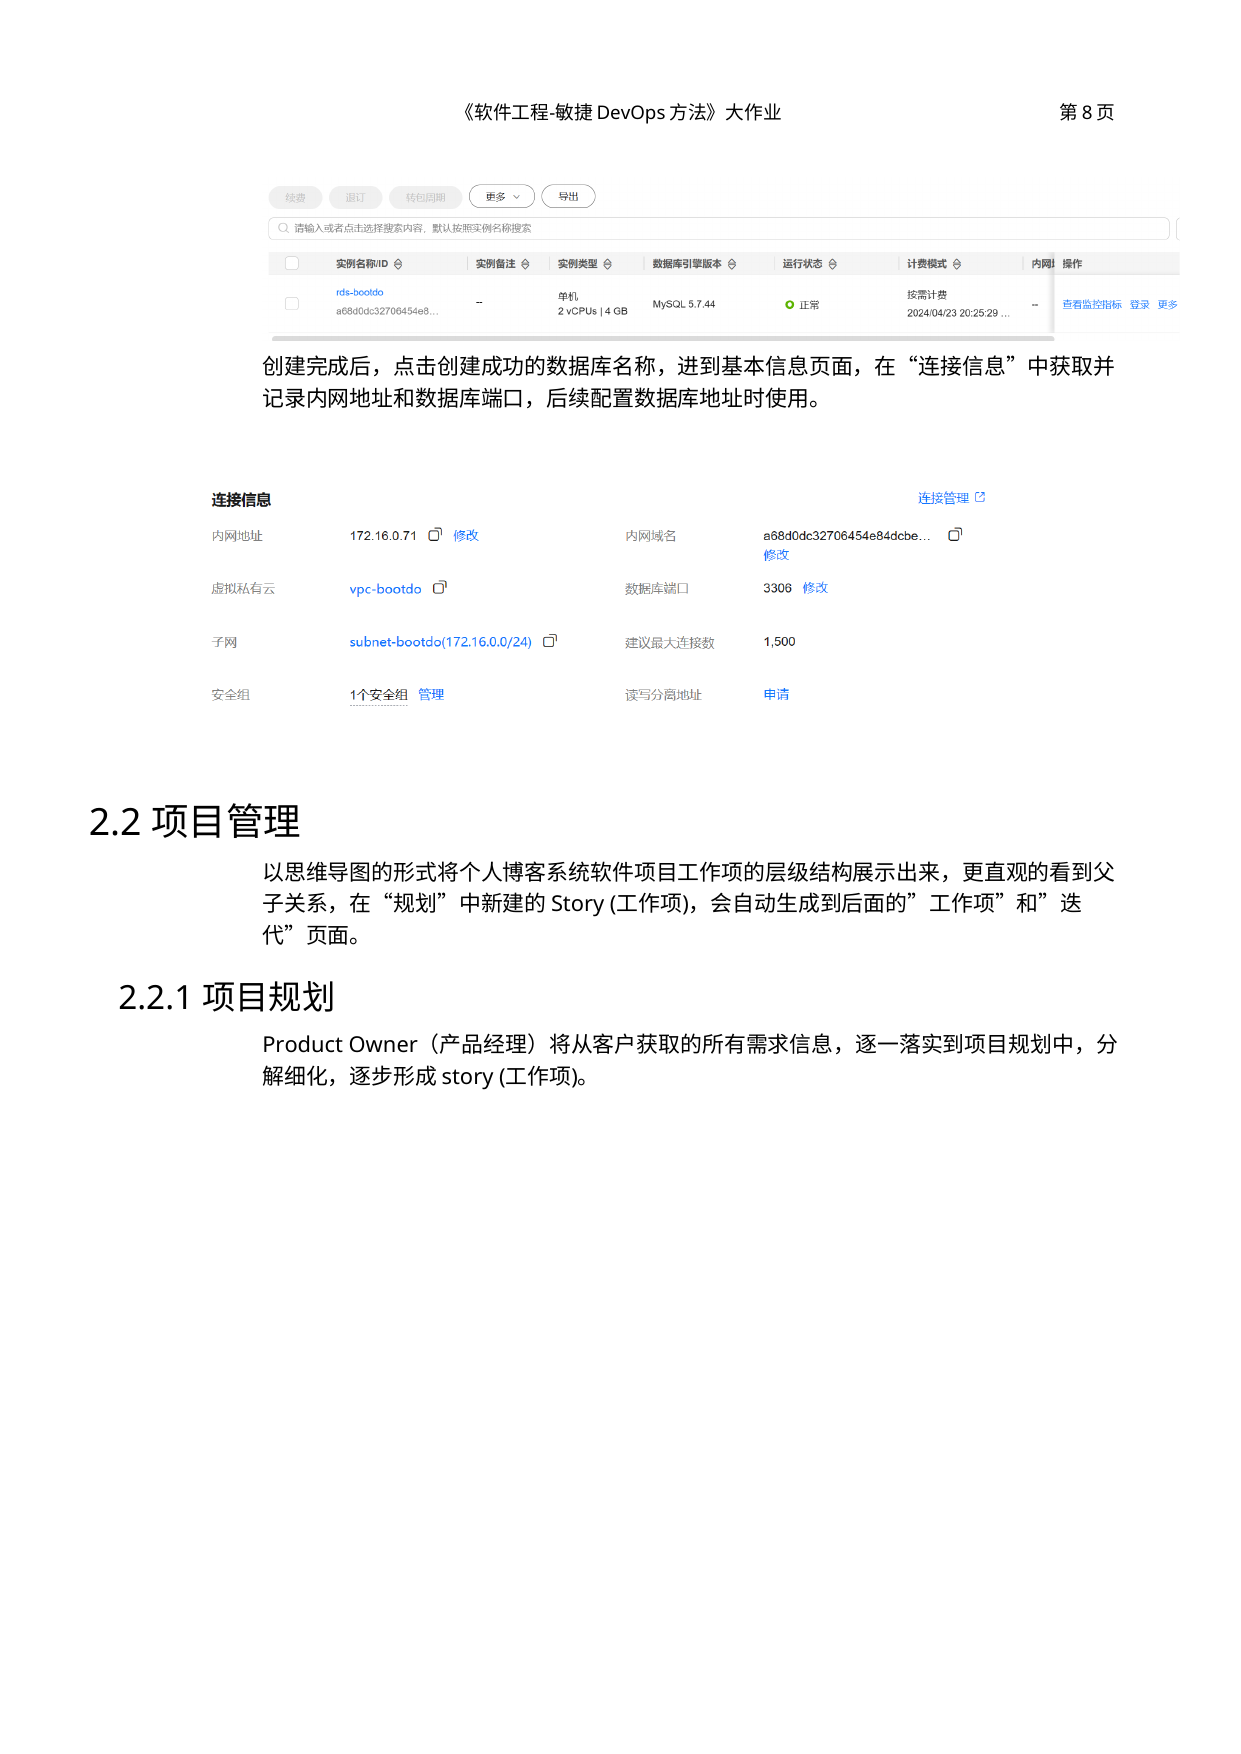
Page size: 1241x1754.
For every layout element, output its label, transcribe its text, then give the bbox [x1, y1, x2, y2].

text 创建完成后，点击创建成功的数据库名称，进到基本信息页面，在“连接信息”中获取并记录内网地址和数据库端口，后续配置数据库地址时使用。 [262, 349, 1122, 413]
picture [262, 177, 1180, 341]
subtitle 项目管理 [88, 795, 1122, 846]
picture [196, 475, 999, 733]
text 以思维导图的形式将个人博客系统软件项目工作项的层级结构展示出来，更直观的看到父子关系，在“规划”中新建的Story (工作项)，会自动生成到后面的”工作项”和”迭代”页面。 [262, 855, 1122, 950]
subtitle 项目规划 [118, 971, 1122, 1019]
text Product Owner（产品经理）将从客户获取的所有需求信息，逐一落实到项目规划中，分解细化，逐步形成story (工作项)。 [262, 1027, 1122, 1091]
